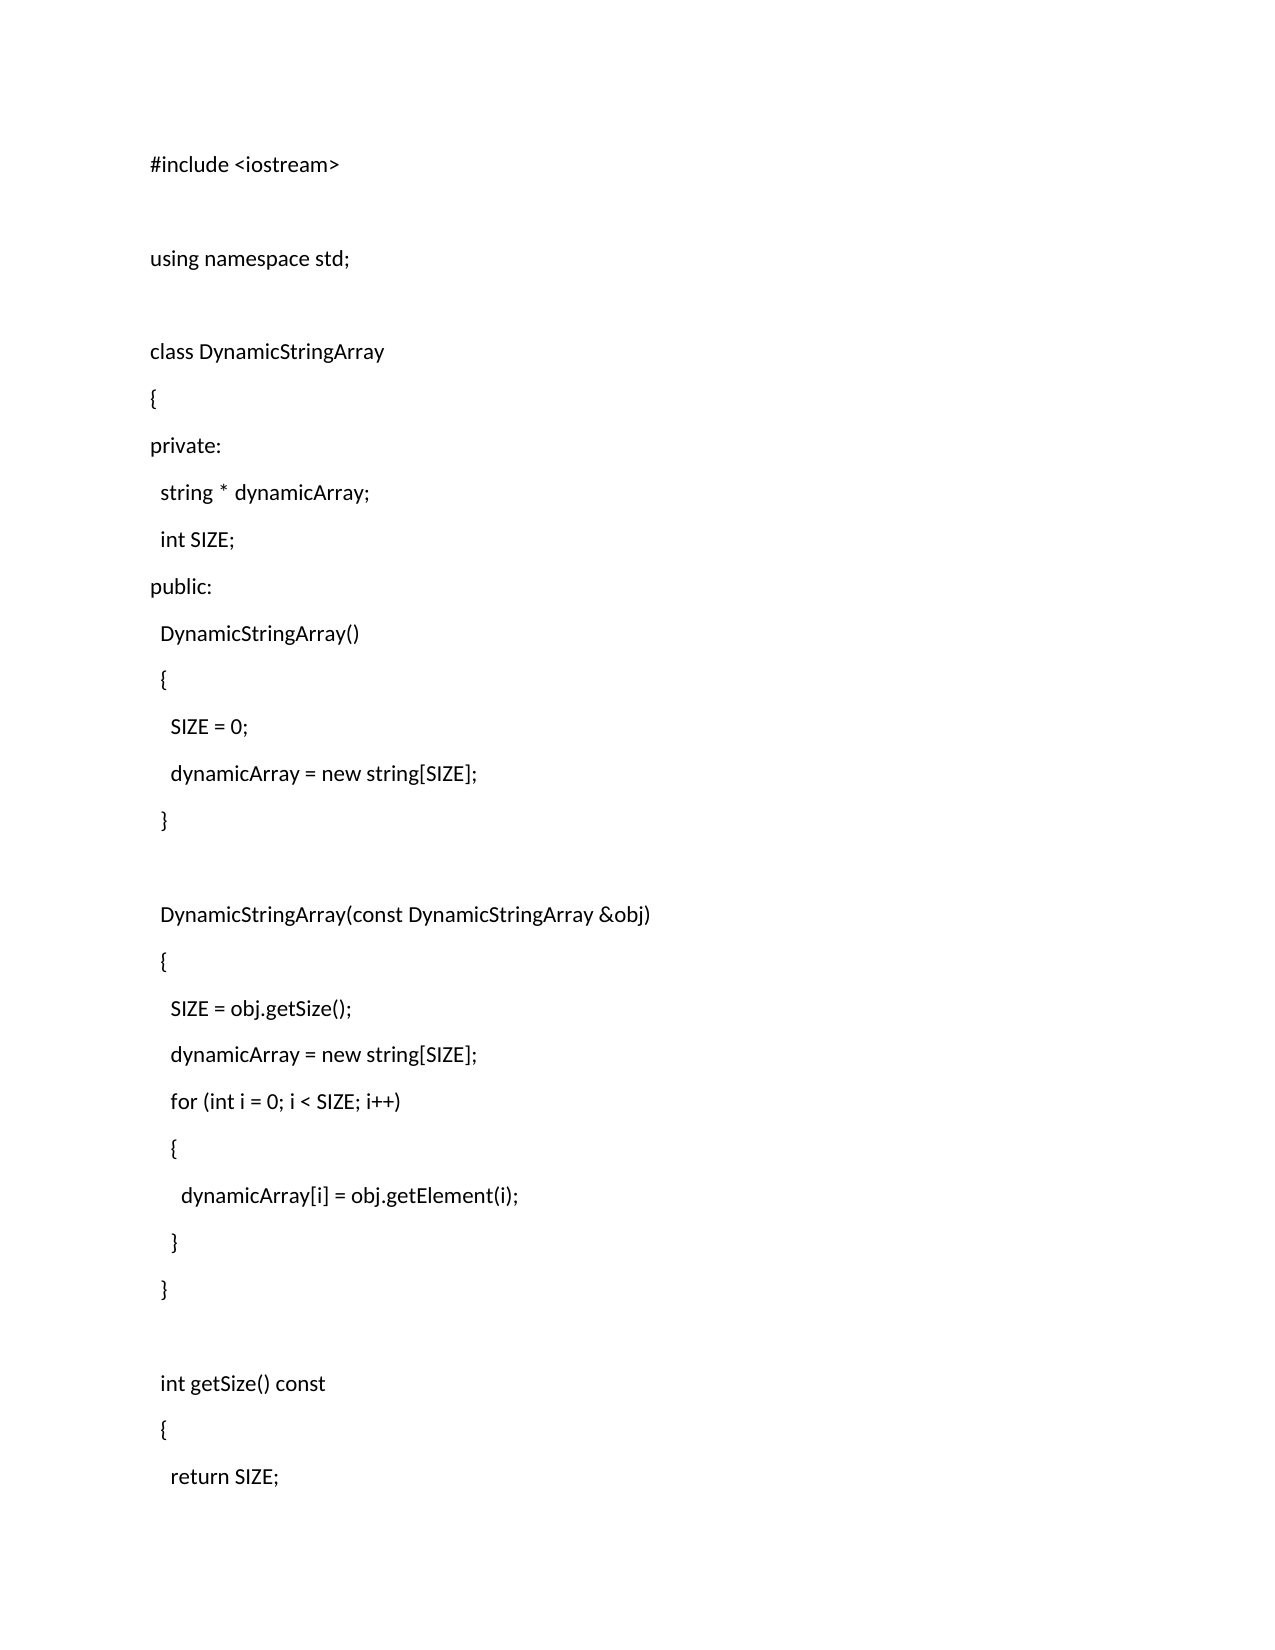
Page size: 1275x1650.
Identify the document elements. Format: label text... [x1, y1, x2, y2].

text string * dynamicArray; [150, 478, 1125, 506]
text dynamicArray[i] = obj.getElement(i); [150, 1181, 1125, 1209]
text public: [150, 572, 1125, 600]
text dynamicArray = new string[SIZE]; [150, 759, 1125, 787]
text { [150, 666, 1125, 694]
text #include <iostream> [150, 150, 1125, 178]
text SIZE = obj.getSize(); [150, 994, 1125, 1022]
text { [150, 947, 1125, 975]
text { [150, 384, 1125, 412]
text { [150, 1416, 1125, 1444]
text DynamicStringArray(const DynamicStringArray &obj) [150, 900, 1125, 928]
text class DynamicStringArray [150, 337, 1125, 366]
text private: [150, 431, 1125, 459]
text } [150, 1275, 1125, 1303]
text using namespace std; [150, 244, 1125, 272]
text } [150, 806, 1125, 834]
text SIZE = 0; [150, 712, 1125, 741]
text for (int i = 0; i < SIZE; i++) [150, 1087, 1125, 1116]
text } [150, 1228, 1125, 1256]
text return SIZE; [150, 1462, 1125, 1491]
text int getSize() const [150, 1369, 1125, 1397]
text { [150, 1134, 1125, 1162]
text int SIZE; [150, 525, 1125, 553]
text DynamicStringArray() [150, 619, 1125, 647]
text dynamicArray = new string[SIZE]; [150, 1041, 1125, 1069]
